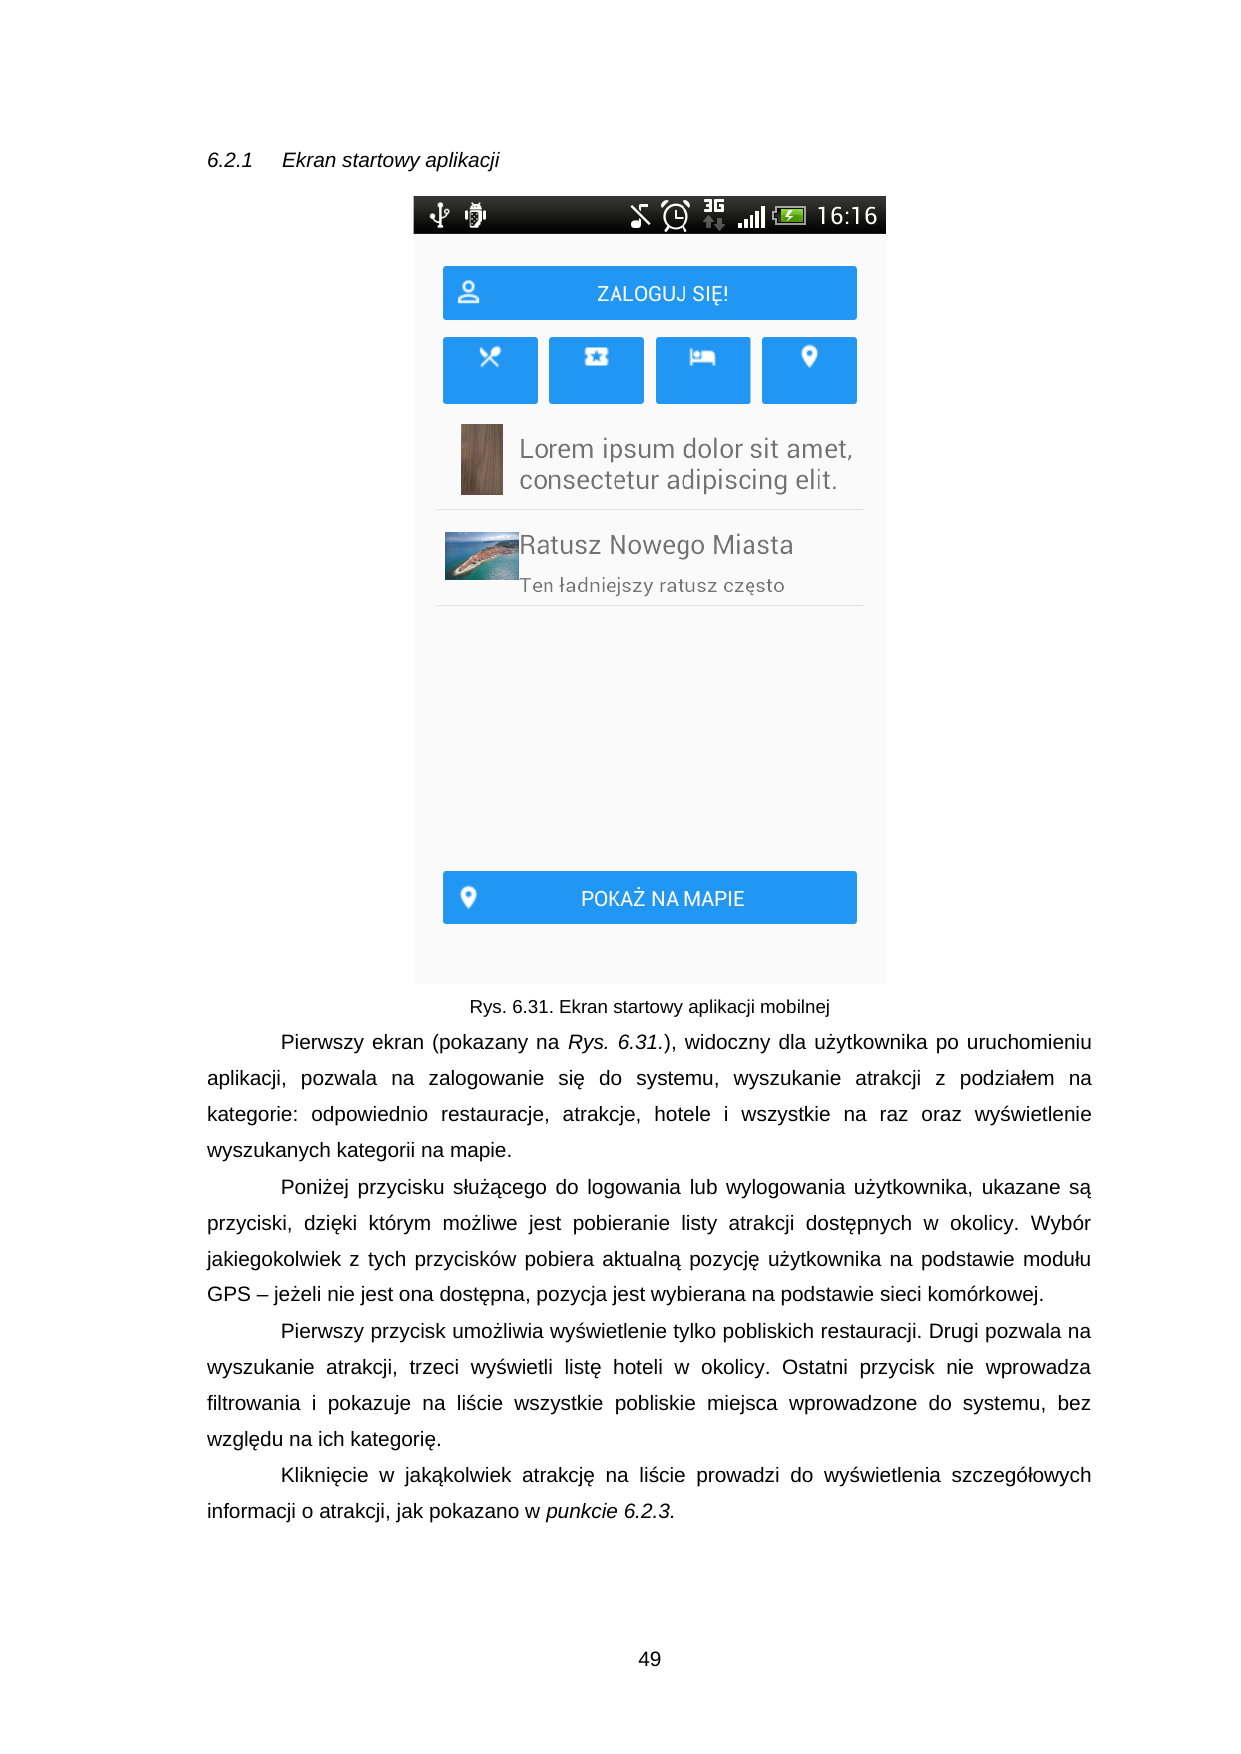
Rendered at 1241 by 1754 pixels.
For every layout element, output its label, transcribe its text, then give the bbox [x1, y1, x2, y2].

text Pierwszy przycisk umożliwia wyświetlenie tylko pobliskich restauracji. Drugi pozwala na wyszukanie atrakcji, trzeci wyświetli listę hoteli w okolicy. Ostatni przycisk nie wprowadza filtrowania i pokazuje na liście wszystkie pobliskie miejsca wprowadzone do systemu, bez względu na ich kategorię. [207, 1319, 1092, 1451]
picture [413, 196, 886, 984]
subtitle Ekran startowy aplikacji [207, 148, 1092, 172]
text Poniżej przycisku służącego do logowania lub wylogowania użytkownika, ukazane są przyciski, dzięki którym możliwe jest pobieranie listy atrakcji dostępnych w okolicy. Wybór jakiegokolwiek z tych przycisków pobiera aktualną pozycję użytkownika na podstawie modułu GPS – jeżeli nie jest ona dostępna, pozycja jest wybierana na podstawie sieci komórkowej. [207, 1174, 1092, 1306]
